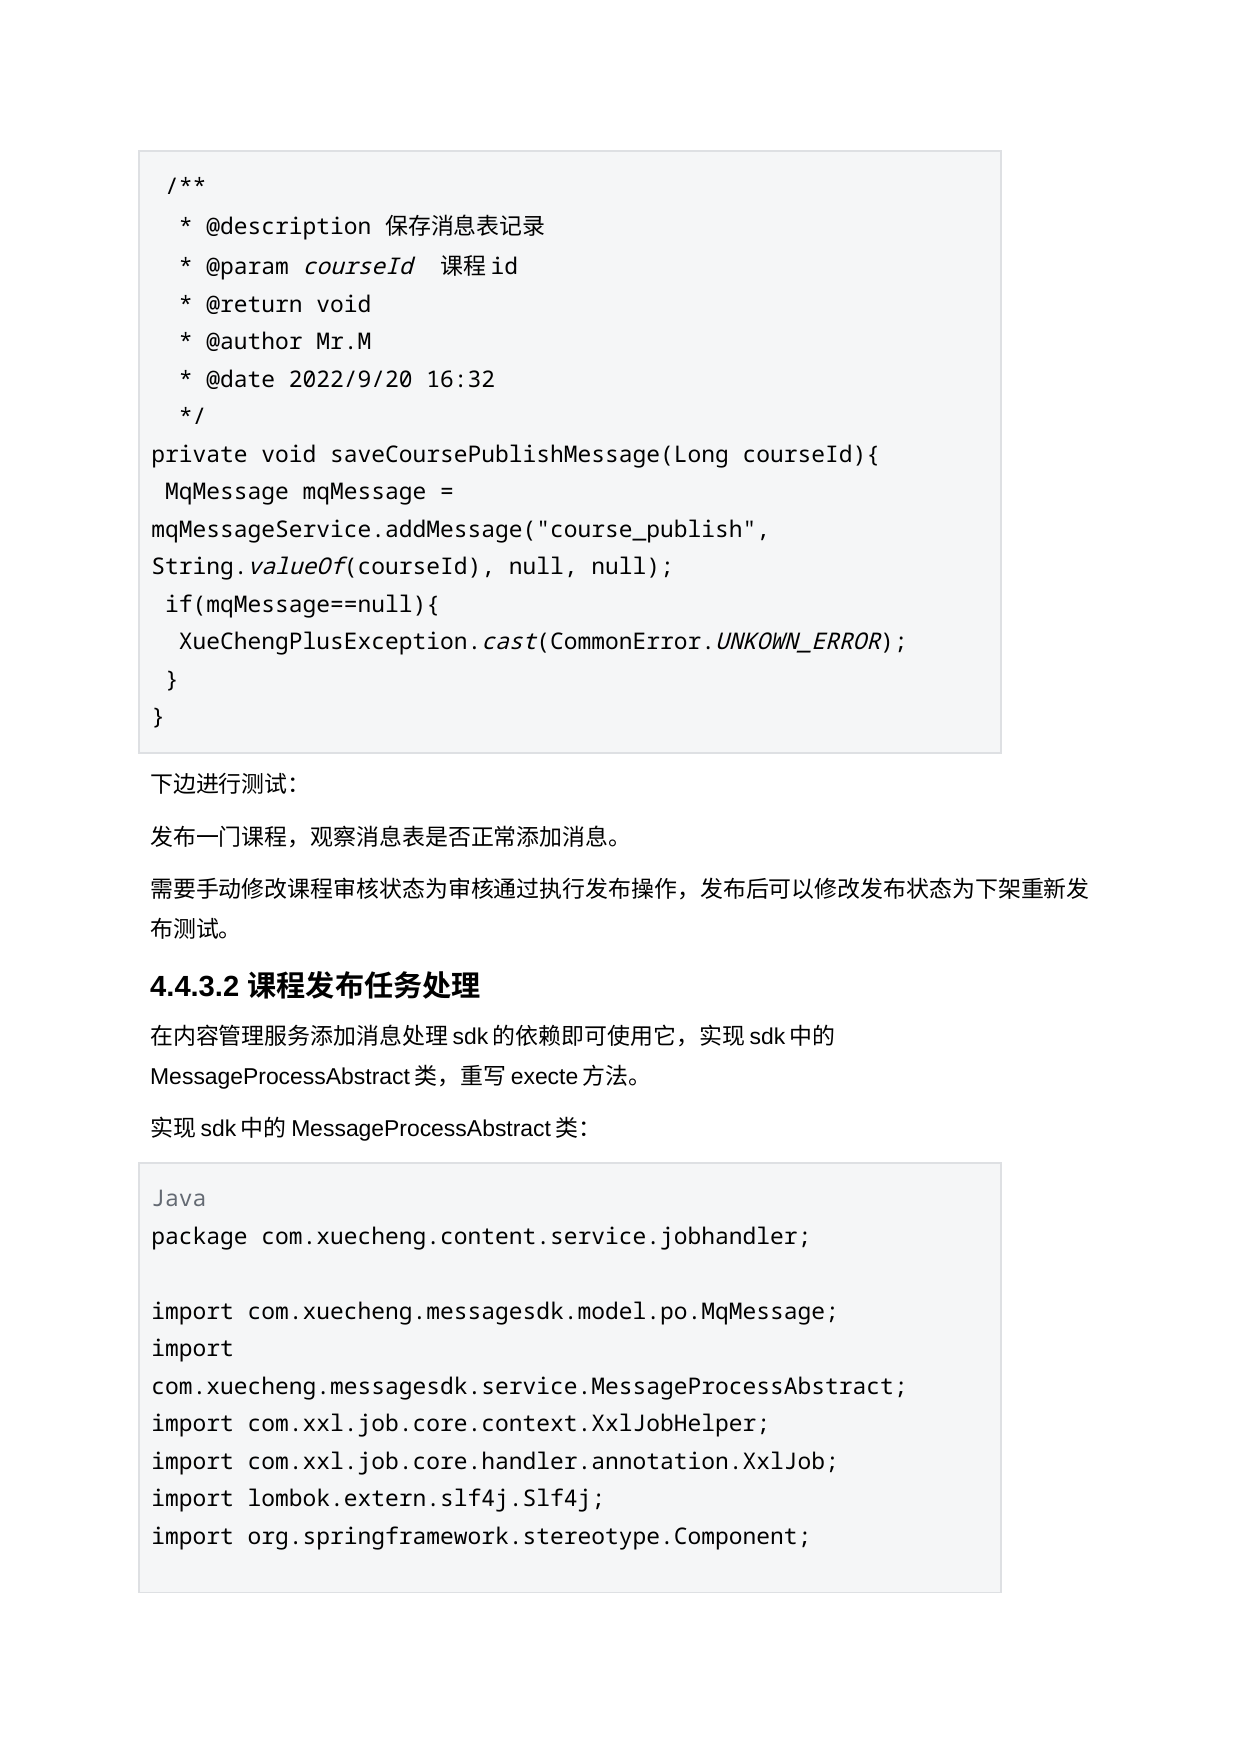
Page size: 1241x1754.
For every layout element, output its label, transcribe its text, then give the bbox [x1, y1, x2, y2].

text 在内容管理服务添加消息处理sdk的依赖即可使用它，实现sdk中的MessageProcessAbstract类，重写execte方法。 [150, 1018, 1090, 1091]
text 实现sdk中的MessageProcessAbstract类： [150, 1110, 1090, 1143]
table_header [140, 1164, 1000, 1592]
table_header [140, 152, 1000, 752]
text 发布一门课程，观察消息表是否正常添加消息。 [150, 818, 1090, 852]
text 下边进行测试： [150, 766, 1090, 799]
text 需要手动修改课程审核状态为审核通过执行发布操作，发布后可以修改发布状态为下架重新发布测试。 [150, 871, 1090, 944]
